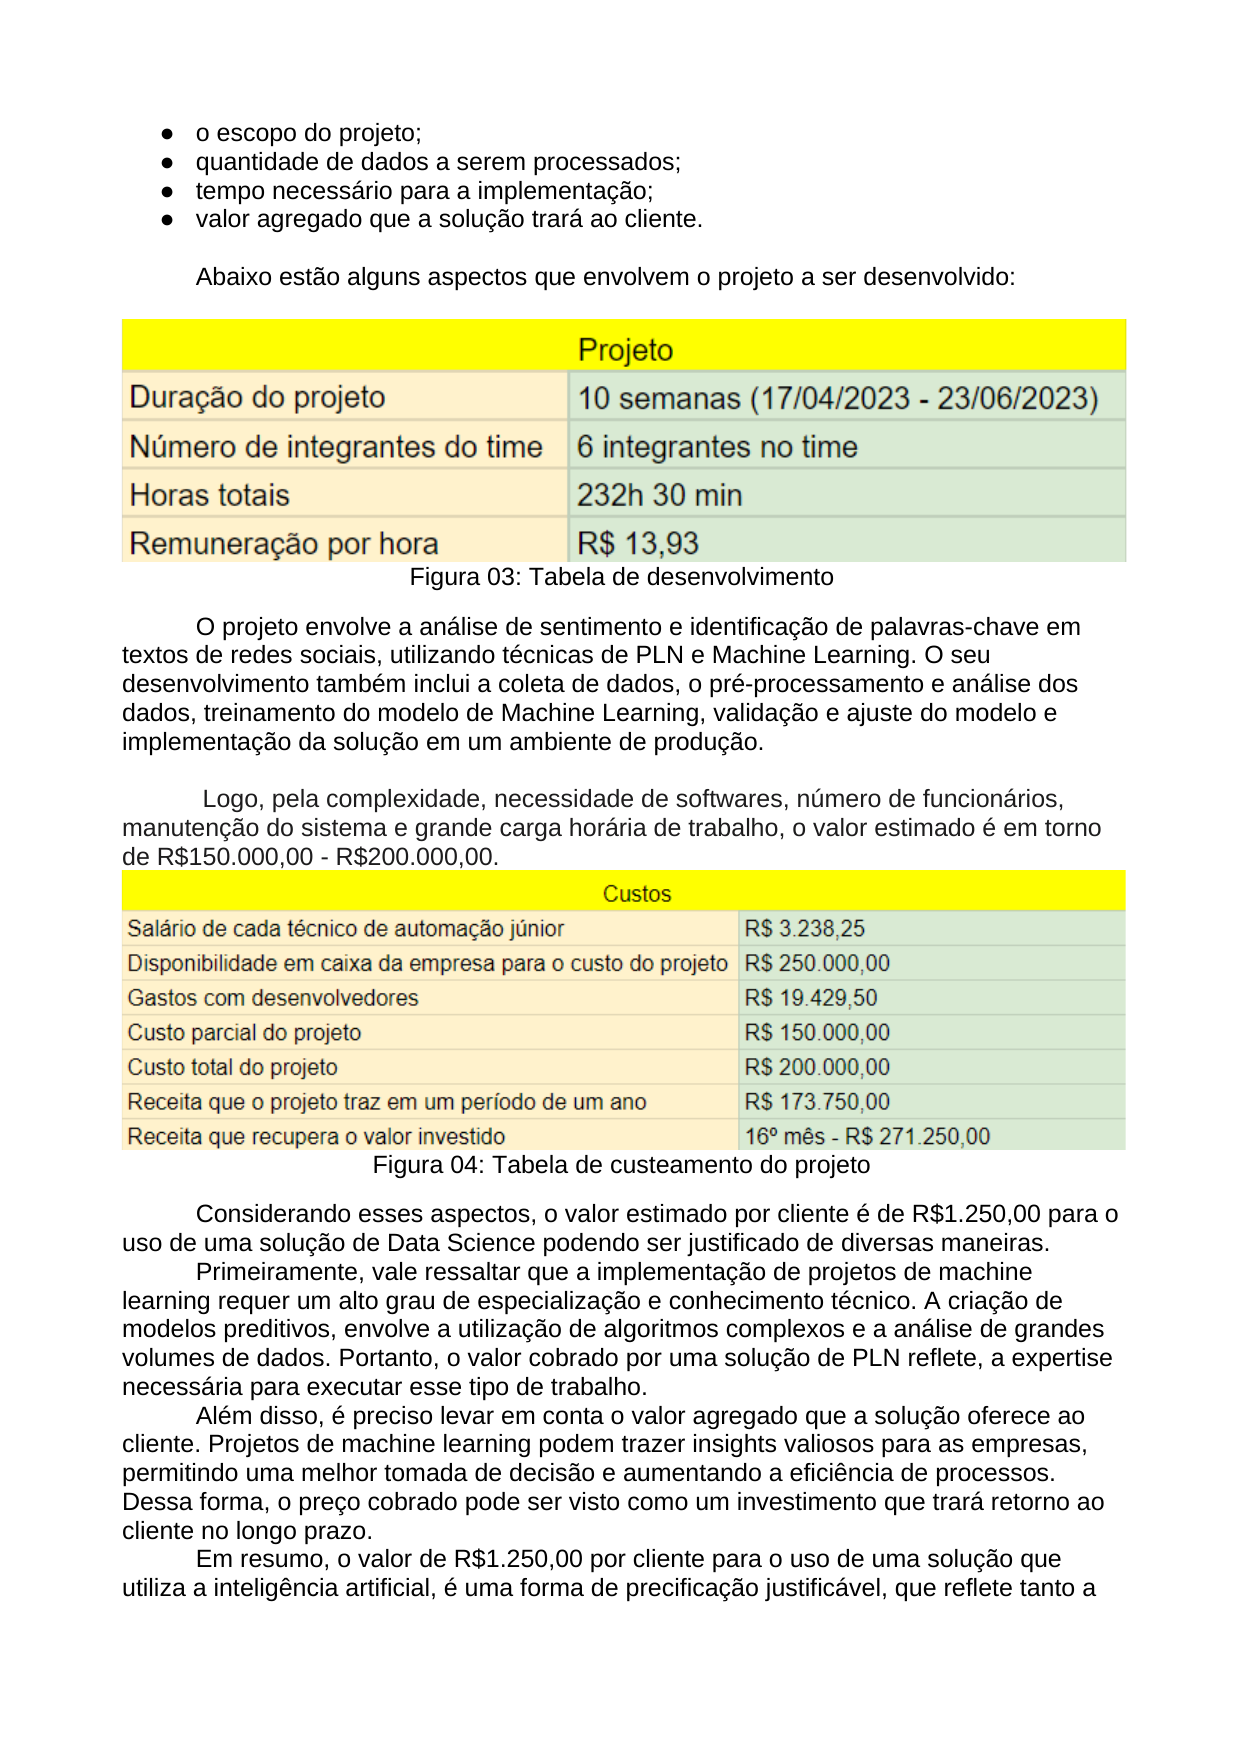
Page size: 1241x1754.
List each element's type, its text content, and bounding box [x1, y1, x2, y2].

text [122, 1544, 1122, 1602]
text Figura 03: Tabela de desenvolvimento [122, 562, 1122, 591]
text O projeto envolve a análise de sentimento e identificação de palavras-chave em textos de redes sociais, utilizando técnicas de PLN e Machine Learning. O seu desenvolvimento também inclui a coleta de dados, o pré-processamento e análise dos dados, treinamento do modelo de Machine Learning, validação e ajuste do modelo e implementação da solução em um ambiente de produção. [122, 612, 1122, 756]
text Primeiramente, vale ressaltar que a implementação de projetos de machine learning requer um alto grau de especialização e conhecimento técnico. A criação de modelos preditivos, envolve a utilização de algoritmos complexos e a análise de grandes volumes de dados. Portanto, o valor cobrado por uma solução de PLN reflete, a expertise necessária para executar esse tipo de trabalho. [122, 1257, 1122, 1401]
list o escopo do projeto; [159, 118, 1122, 147]
list valor agregado que a solução trará ao cliente. [159, 204, 1122, 233]
text Figura 04: Tabela de custeamento do projeto [122, 1150, 1122, 1178]
picture [121, 319, 1127, 562]
text Logo, pela complexidade, necessidade de softwares, número de funcionários, manutenção do sistema e grande carga horária de trabalho, o valor estimado é em torno de R$150.000,00 - R$200.000,00. [122, 784, 1122, 870]
list tempo necessário para a implementação; [159, 176, 1122, 204]
list quantidade de dados a serem processados; [159, 147, 1122, 176]
text Abaixo estão alguns aspectos que envolvem o projeto a ser desenvolvido: [122, 262, 1122, 291]
picture [121, 870, 1126, 1150]
text Considerando esses aspectos, o valor estimado por cliente é de R$1.250,00 para o uso de uma solução de Data Science podendo ser justificado de diversas maneiras. [122, 1199, 1122, 1257]
text Além disso, é preciso levar em conta o valor agregado que a solução oferece ao cliente. Projetos de machine learning podem trazer insights valiosos para as empresas, permitindo uma melhor tomada de decisão e aumentando a eficiência de processos. Dessa forma, o preço cobrado pode ser visto como um investimento que trará retorno ao cliente no longo prazo. [122, 1401, 1122, 1544]
